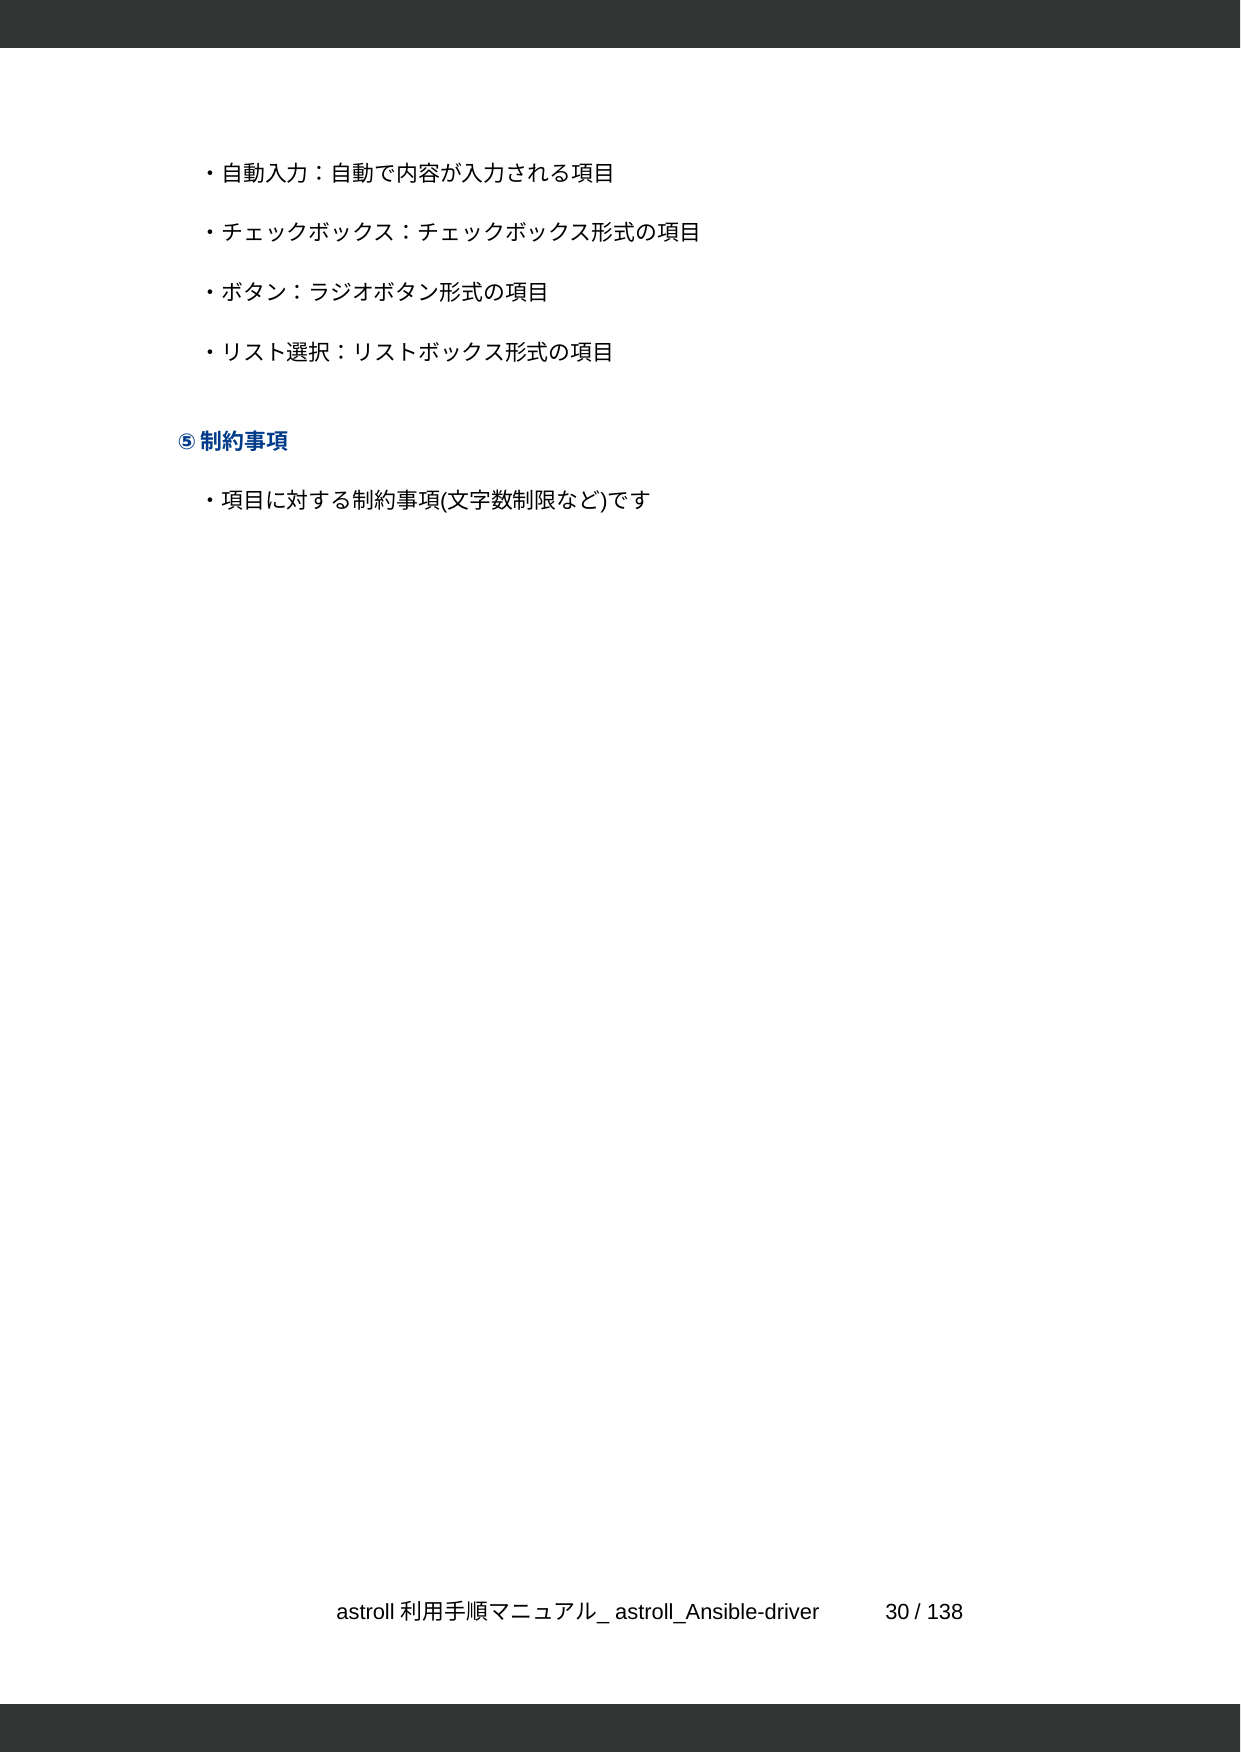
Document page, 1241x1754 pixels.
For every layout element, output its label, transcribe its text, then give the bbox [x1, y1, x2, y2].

text ・リスト選択：リストボックス形式の項目 [177, 321, 1152, 380]
picture [0, 0, 1241, 48]
text ・ボタン：ラジオボタン形式の項目 [177, 261, 1152, 321]
text ⑤制約事項 [177, 410, 1152, 469]
text ・項目に対する制約事項(文字数制限など)です [177, 469, 1152, 529]
text ・チェックボックス：チェックボックス形式の項目 [177, 201, 1152, 261]
text ・自動入力：自動で内容が入力される項目 [177, 142, 1152, 201]
picture [0, 1704, 1241, 1752]
